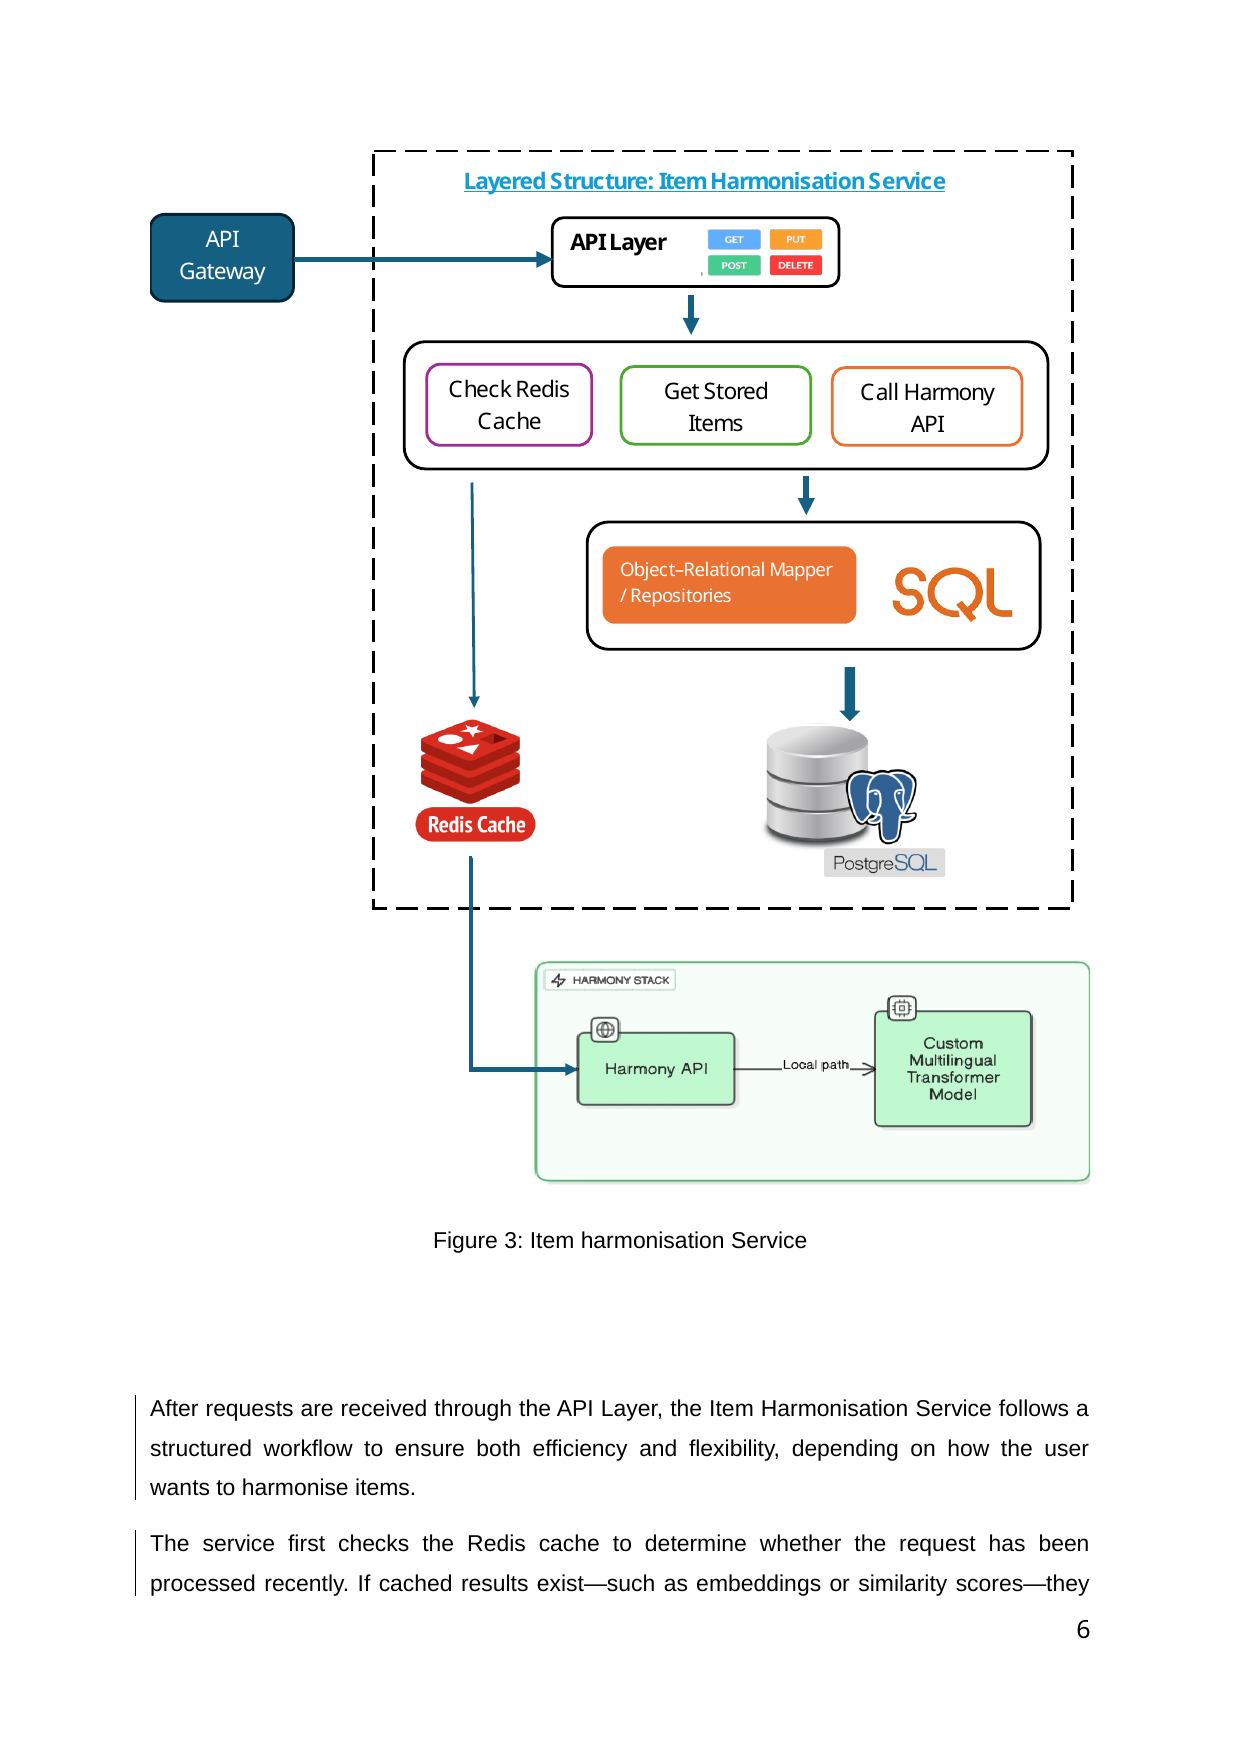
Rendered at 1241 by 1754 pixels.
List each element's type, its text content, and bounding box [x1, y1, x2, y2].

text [150, 1530, 1090, 1596]
text Figure 3: Item harmonisation Service [150, 1227, 1090, 1253]
text After requests are received through the API Layer, the Item Harmonisation Service follows a structured workflow to ensure both efficiency and flexibility, depending on how the user wants to harmonise items. [150, 1395, 1090, 1500]
